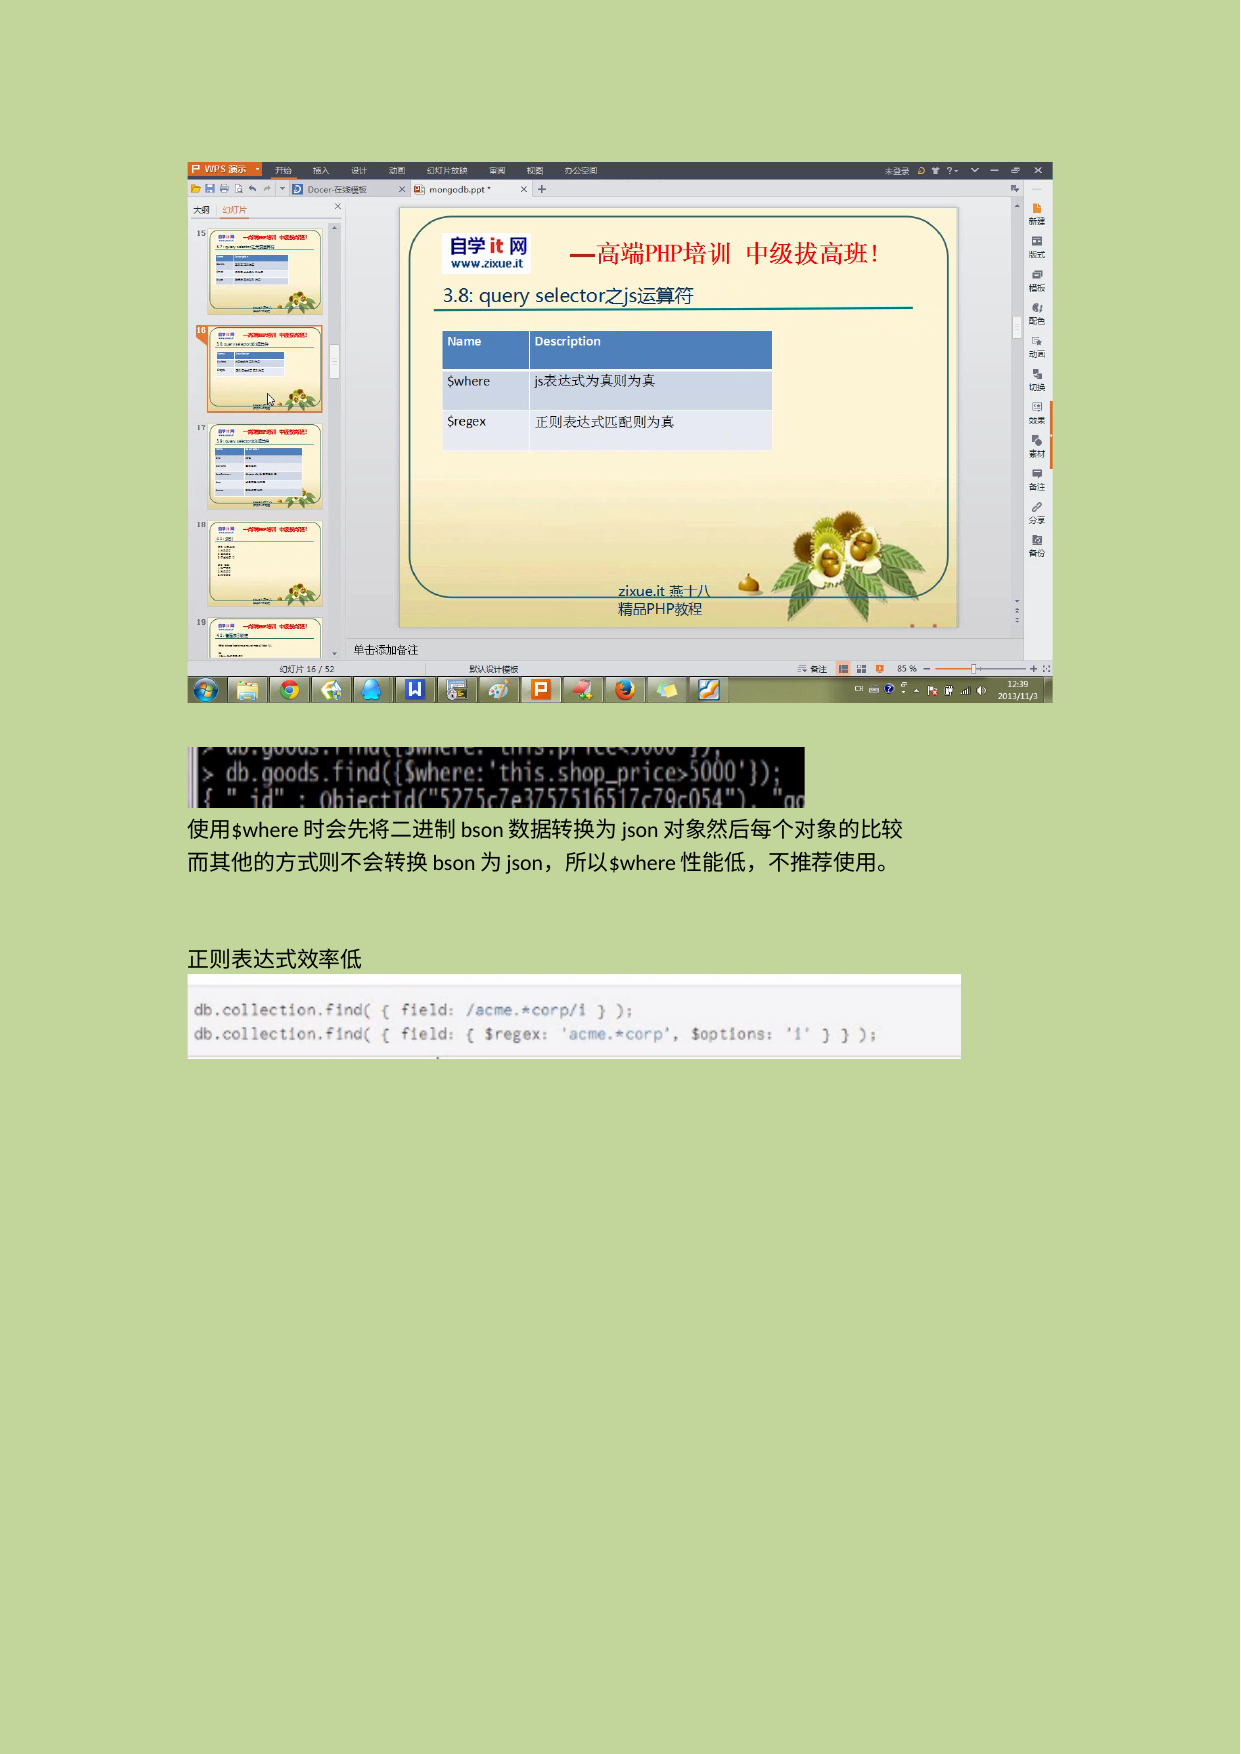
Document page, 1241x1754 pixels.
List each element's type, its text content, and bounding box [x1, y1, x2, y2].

text 而其他的方式则不会转换bson为json，所以$where性能低，不推荐使用。 [187, 844, 1053, 877]
picture [187, 162, 1053, 703]
text 使用$where时会先将二进制bson数据转换为json对象然后每个对象的比较 [187, 812, 1053, 844]
picture [187, 974, 961, 1059]
text 正则表达式效率低 [187, 942, 1053, 974]
picture [187, 747, 805, 808]
